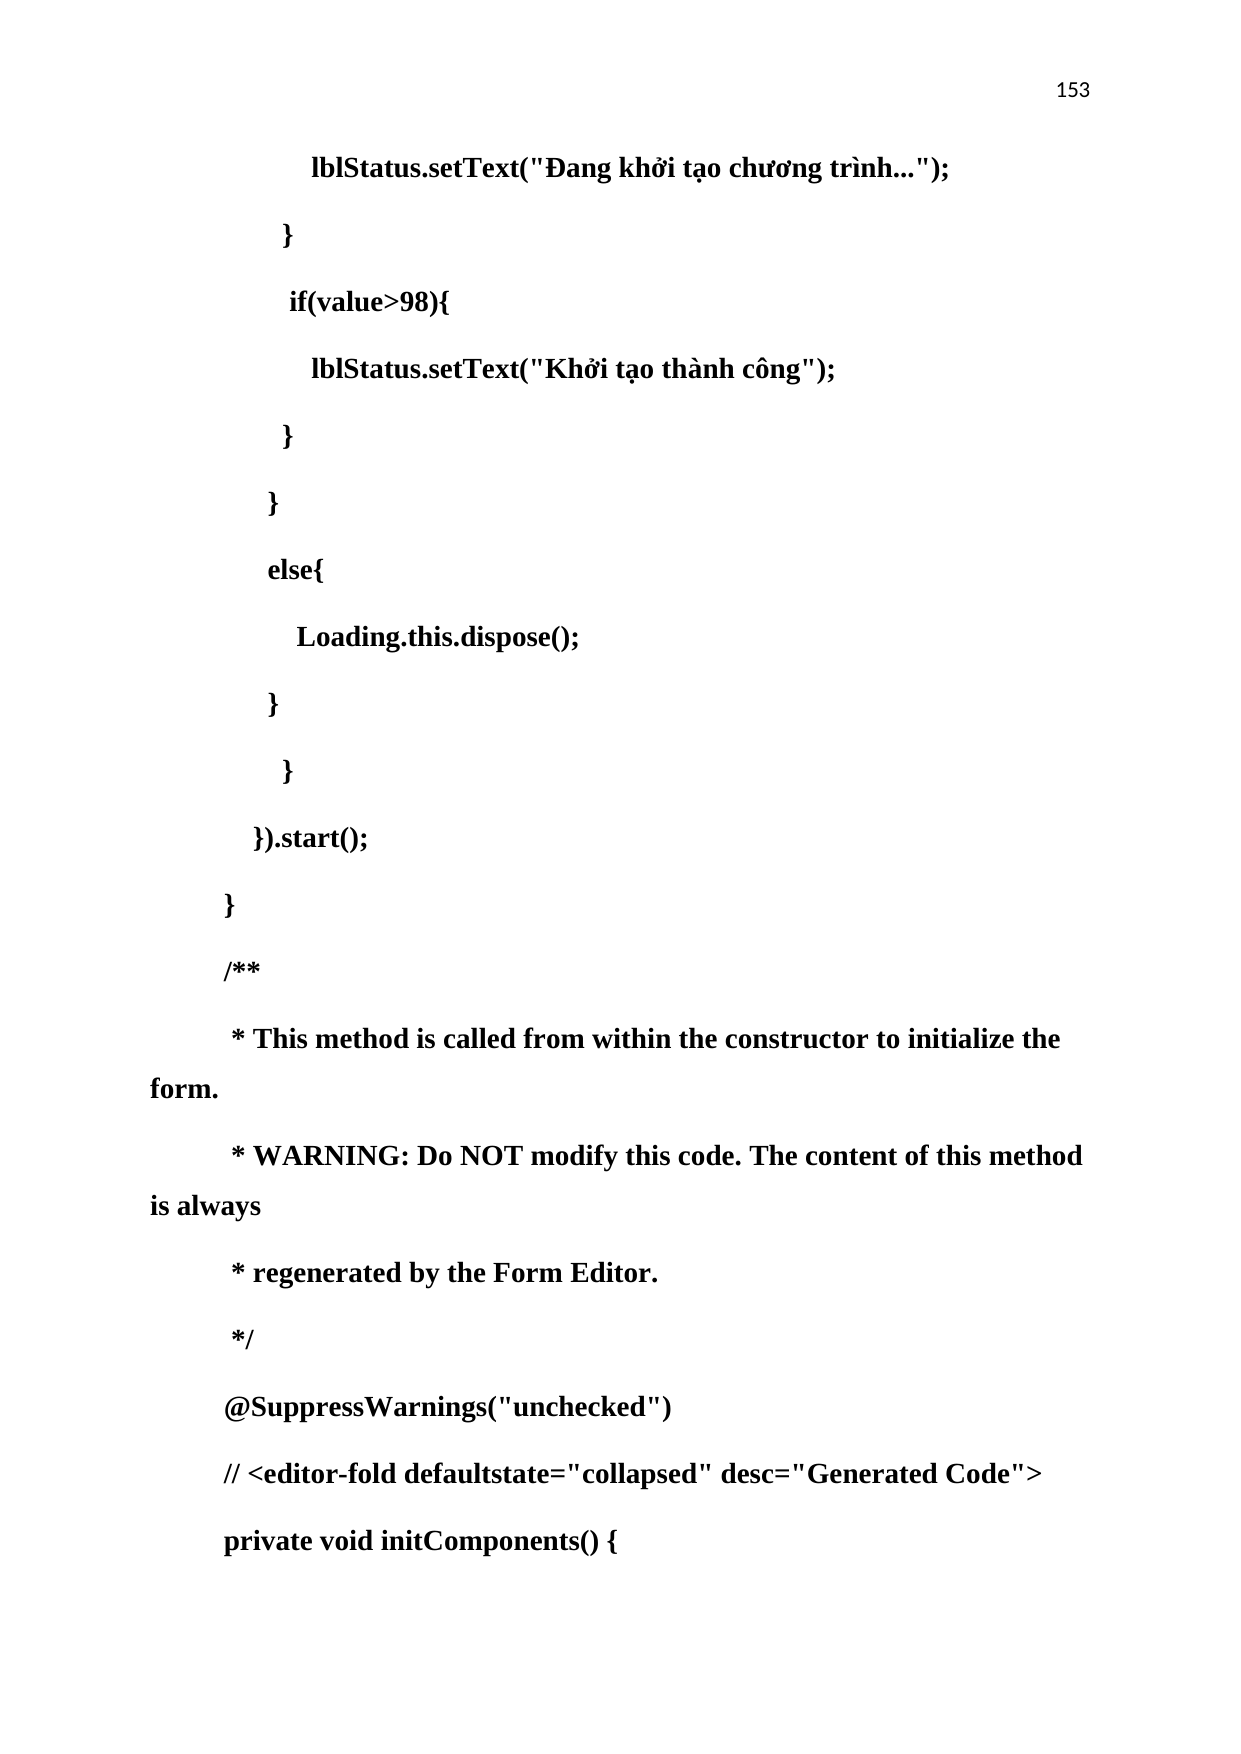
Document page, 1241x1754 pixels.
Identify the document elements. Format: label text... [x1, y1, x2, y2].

text * This method is called from within the constructor to initialize the form. [150, 1021, 1090, 1104]
text else{ [150, 552, 1090, 585]
text } [150, 418, 1090, 451]
text /** [150, 954, 1090, 987]
text // <editor-fold defaultstate="collapsed" desc="Generated Code"> [150, 1456, 1090, 1490]
text private void initComponents() { [150, 1523, 1090, 1557]
text }).start(); [150, 820, 1090, 853]
text * regenerated by the Form Editor. [150, 1255, 1090, 1289]
text * WARNING: Do NOT modify this code. The content of this method is always [150, 1138, 1090, 1222]
text } [150, 485, 1090, 518]
text if(value>98){ [150, 284, 1090, 317]
text } [150, 753, 1090, 786]
text lblStatus.setText("Đang khởi tạo chương trình..."); [150, 150, 1090, 183]
text lblStatus.setText("Khởi tạo thành công"); [150, 351, 1090, 384]
text } [150, 887, 1090, 920]
text */ [150, 1322, 1090, 1356]
text } [150, 686, 1090, 719]
text } [150, 217, 1090, 251]
text @SuppressWarnings("unchecked") [150, 1389, 1090, 1423]
text Loading.this.dispose(); [150, 619, 1090, 652]
